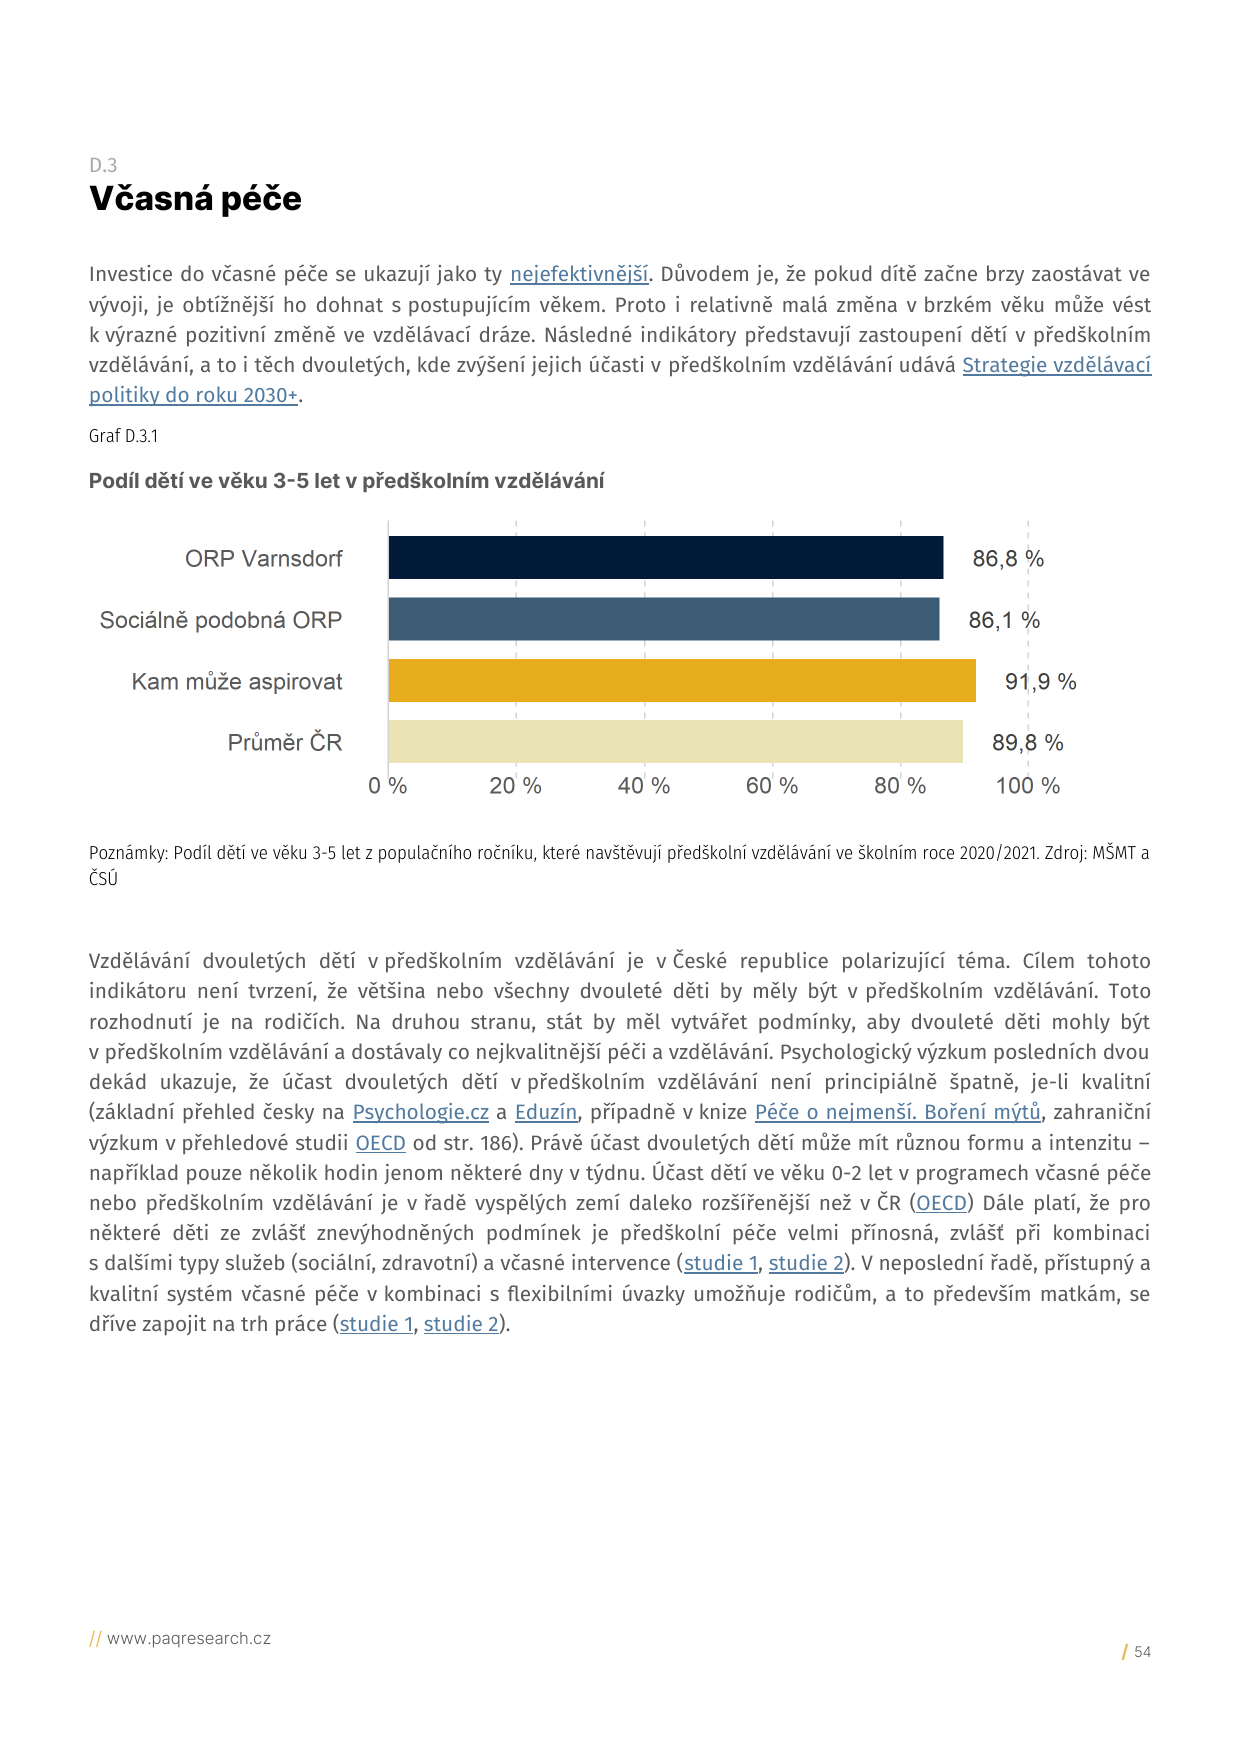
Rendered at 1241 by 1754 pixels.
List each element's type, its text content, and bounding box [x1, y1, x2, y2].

subtitle Včasná péče [89, 178, 1152, 218]
text Investice do včasné péče se ukazují jako ty nejefektivnější. Důvodem je, že pokud dítě začne brzy zaostávat ve vývoji, je obtížnější ho dohnat s postupujícím věkem. Proto i relativně malá změna v brzkém věku může vést k výrazné pozitivní změně ve vzdělávací dráze. Následné indikátory představují zastoupení dětí v předškolním vzdělávání, a to i těch dvouletých, kde zvýšení jejich účasti v předškolním vzdělávání udává Strategie vzdělávací politiky do roku 2030+. [89, 257, 1152, 408]
text Graf D.3.1 [89, 425, 1152, 447]
text Podíl dětí ve věku 3-5 let v předškolním vzdělávání [89, 463, 1152, 493]
text Vzdělávání dvouletých dětí v předškolním vzdělávání je v České republice polarizující téma. Cílem tohoto indikátoru není tvrzení, že většina nebo všechny dvouleté děti by měly být v předškolním vzdělávání. Toto rozhodnutí je na rodičích. Na druhou stranu, stát by měl vytvářet podmínky, aby dvouleté děti mohly být v předškolním vzdělávání a dostávaly co nejkvalitnější péči a vzdělávání. Psychologický výzkum posledních dvou dekád ukazuje, že účast dvouletých dětí v předškolním vzdělávání není principiálně špatně, je-li kvalitní (základní přehled česky na Psychologie.cz a Eduzín, případně v knize Péče o nejmenší. Boření mýtů, zahraniční výzkum v přehledové studii OECD od str. 186). Právě účast dvouletých dětí může mít různou formu a intenzitu – například pouze několik hodin jenom některé dny v týdnu. Účast dětí ve věku 0-2 let v programech včasné péče nebo předškolním vzdělávání je v řadě vyspělých zemí daleko rozšířenější než v ČR (OECD) Dále platí, že pro některé děti ze zvlášť znevýhodněných podmínek je předškolní péče velmi přínosná, zvlášť při kombinaci s dalšími typy služeb (sociální, zdravotní) a včasné intervence (studie 1, studie 2). V neposlední řadě, přístupný a kvalitní systém včasné péče v kombinaci s flexibilními úvazky umožňuje rodičům, a to především matkám, se dříve zapojit na trh práce (studie 1, studie 2). [89, 944, 1152, 1337]
text Poznámky: Podíl dětí ve věku 3-5 let z populačního ročníku, které navštěvují předškolní vzdělávání ve školním roce 2020/2021. Zdroj: MŠMT a ČSÚ [89, 842, 1152, 890]
picture [88, 493, 1139, 825]
text D.3 [89, 148, 1152, 178]
